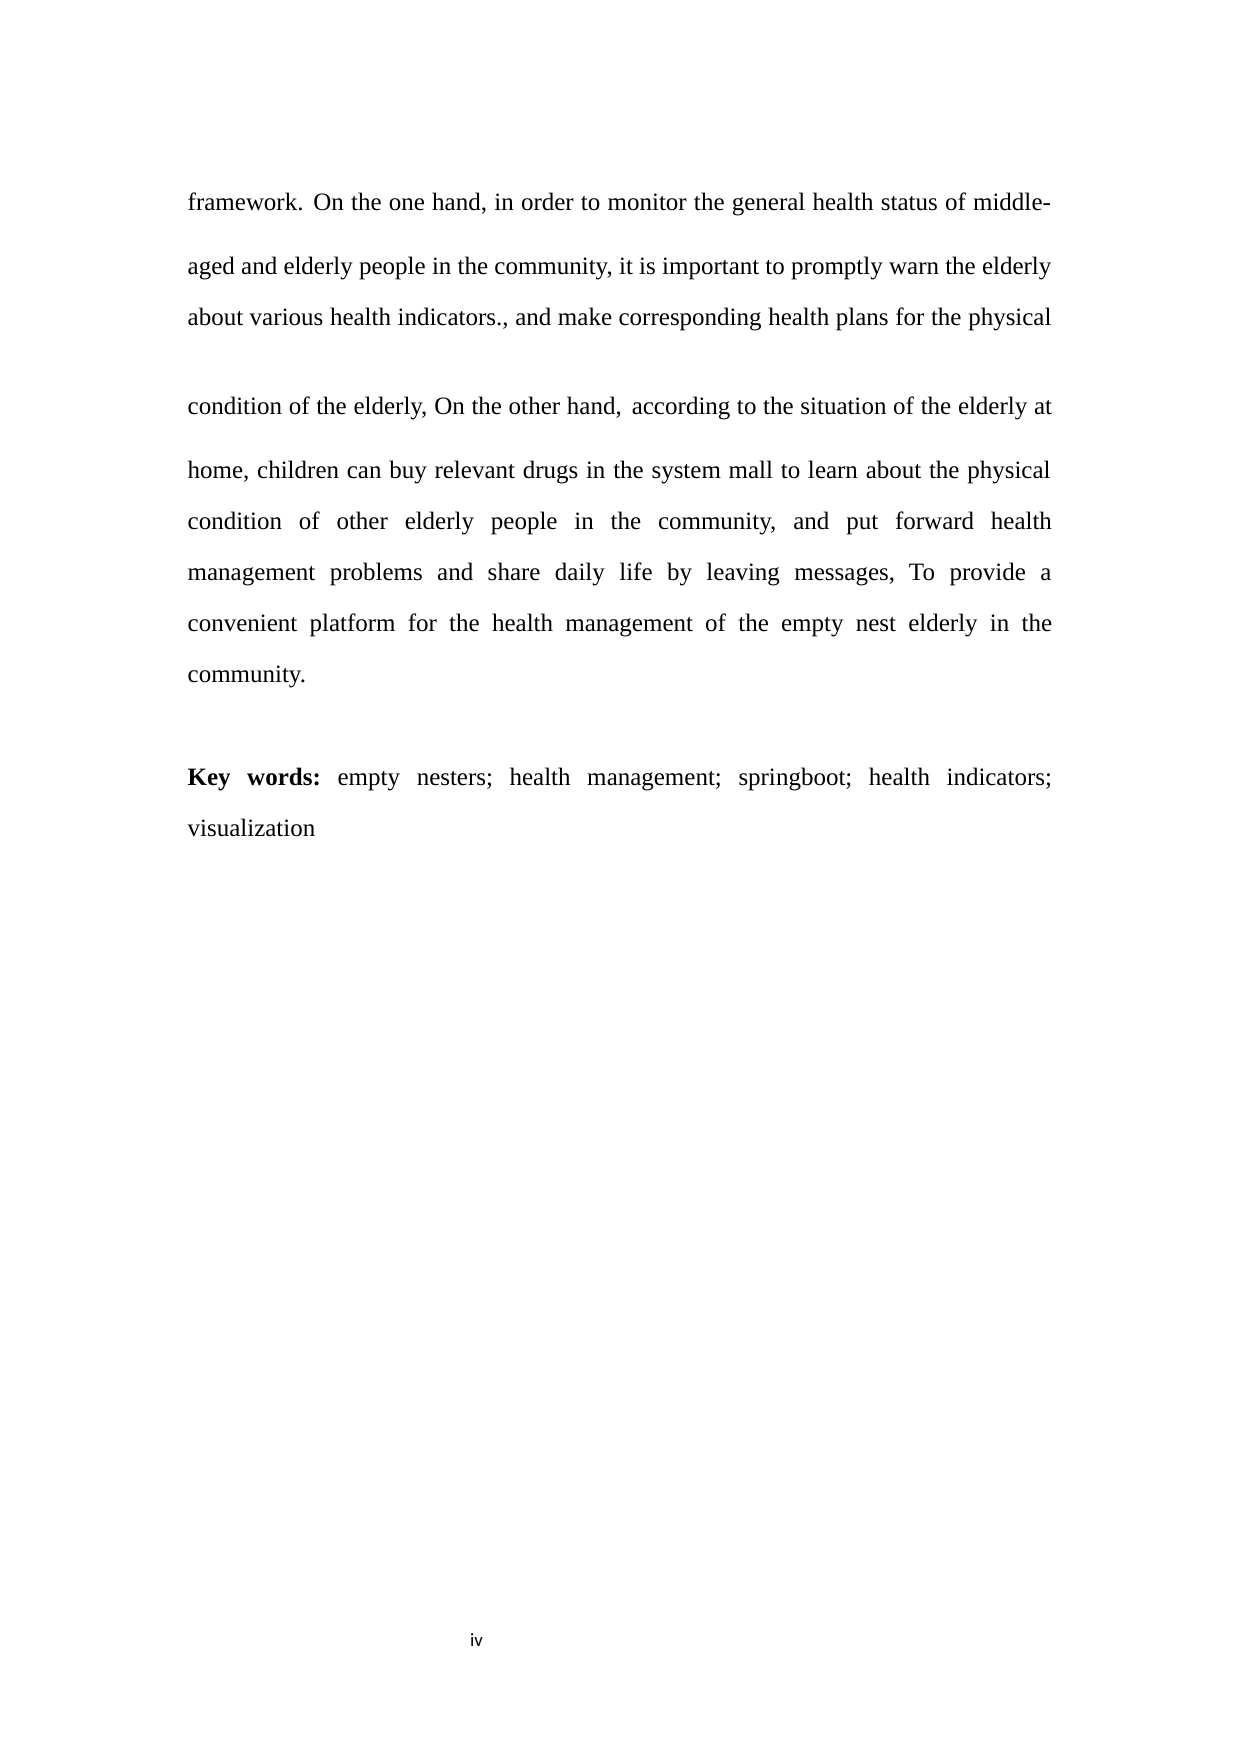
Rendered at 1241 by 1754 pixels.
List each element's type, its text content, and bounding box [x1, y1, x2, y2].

text Key words: empty nesters; health management; springboot; health indicators; visualization [187, 759, 1053, 844]
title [187, 164, 1053, 690]
